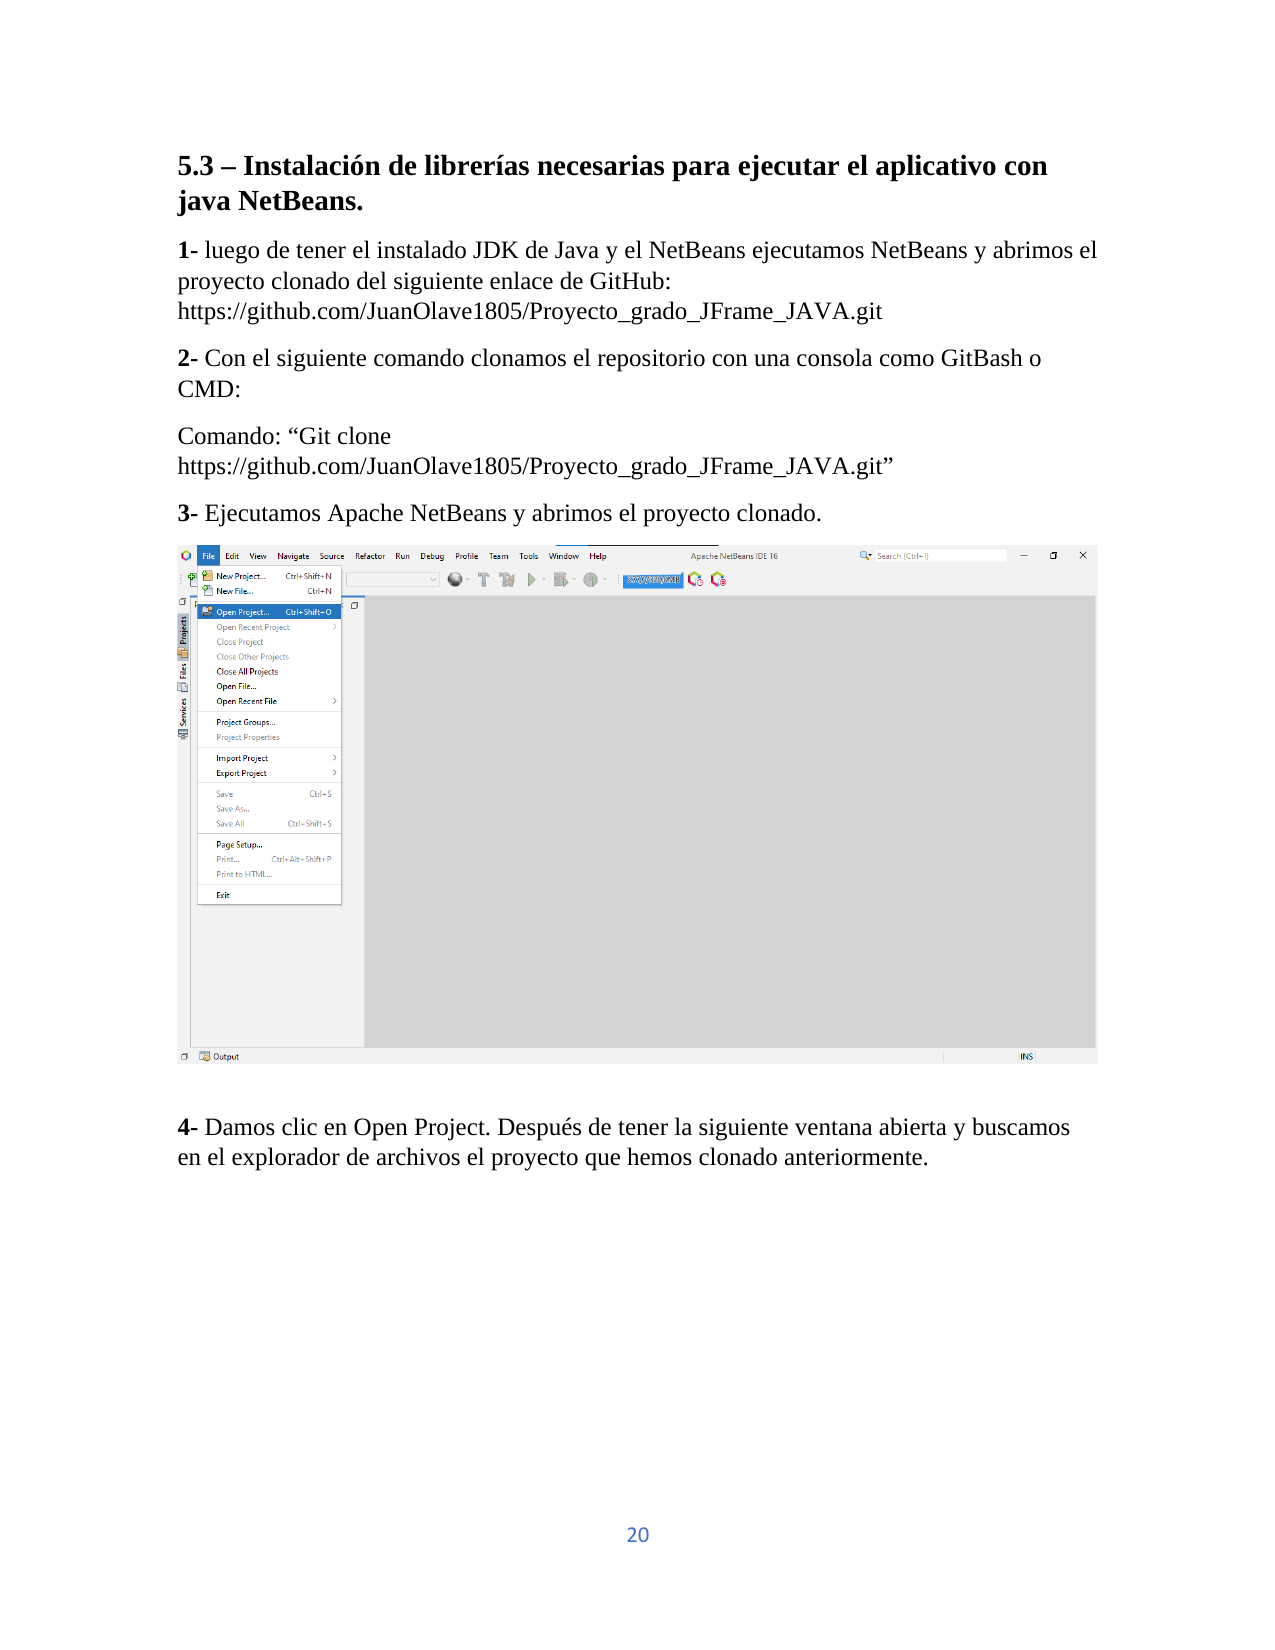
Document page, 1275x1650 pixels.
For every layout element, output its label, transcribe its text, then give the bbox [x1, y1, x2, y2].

text 4- Damos clic en Open Project. Después de tener la siguiente ventana abierta y buscamos en el explorador de archivos el proyecto que hemos clonado anteriormente. [177, 1112, 1098, 1171]
text Comando: “Git clone https://github.com/JuanOlave1805/Proyecto_grado_JFrame_JAVA.git” [177, 421, 1098, 480]
text 2- Con el siguiente comando clonamos el repositorio con una consola como GitBash o CMD: [177, 343, 1098, 402]
picture [177, 545, 1098, 1064]
text 5.3 – Instalación de librerías necesarias para ejecutar el aplicativo con java NetBeans. [177, 148, 1098, 217]
text 3- Ejecutamos Apache NetBeans y abrimos el proyecto clonado. [177, 498, 1098, 527]
text 1- luego de tener el instalado JDK de Java y el NetBeans ejecutamos NetBeans y abrimos el proyecto clonado del siguiente enlace de GitHub: https://github.com/JuanOlave1805/Proyecto_grado_JFrame_JAVA.git [177, 235, 1098, 325]
